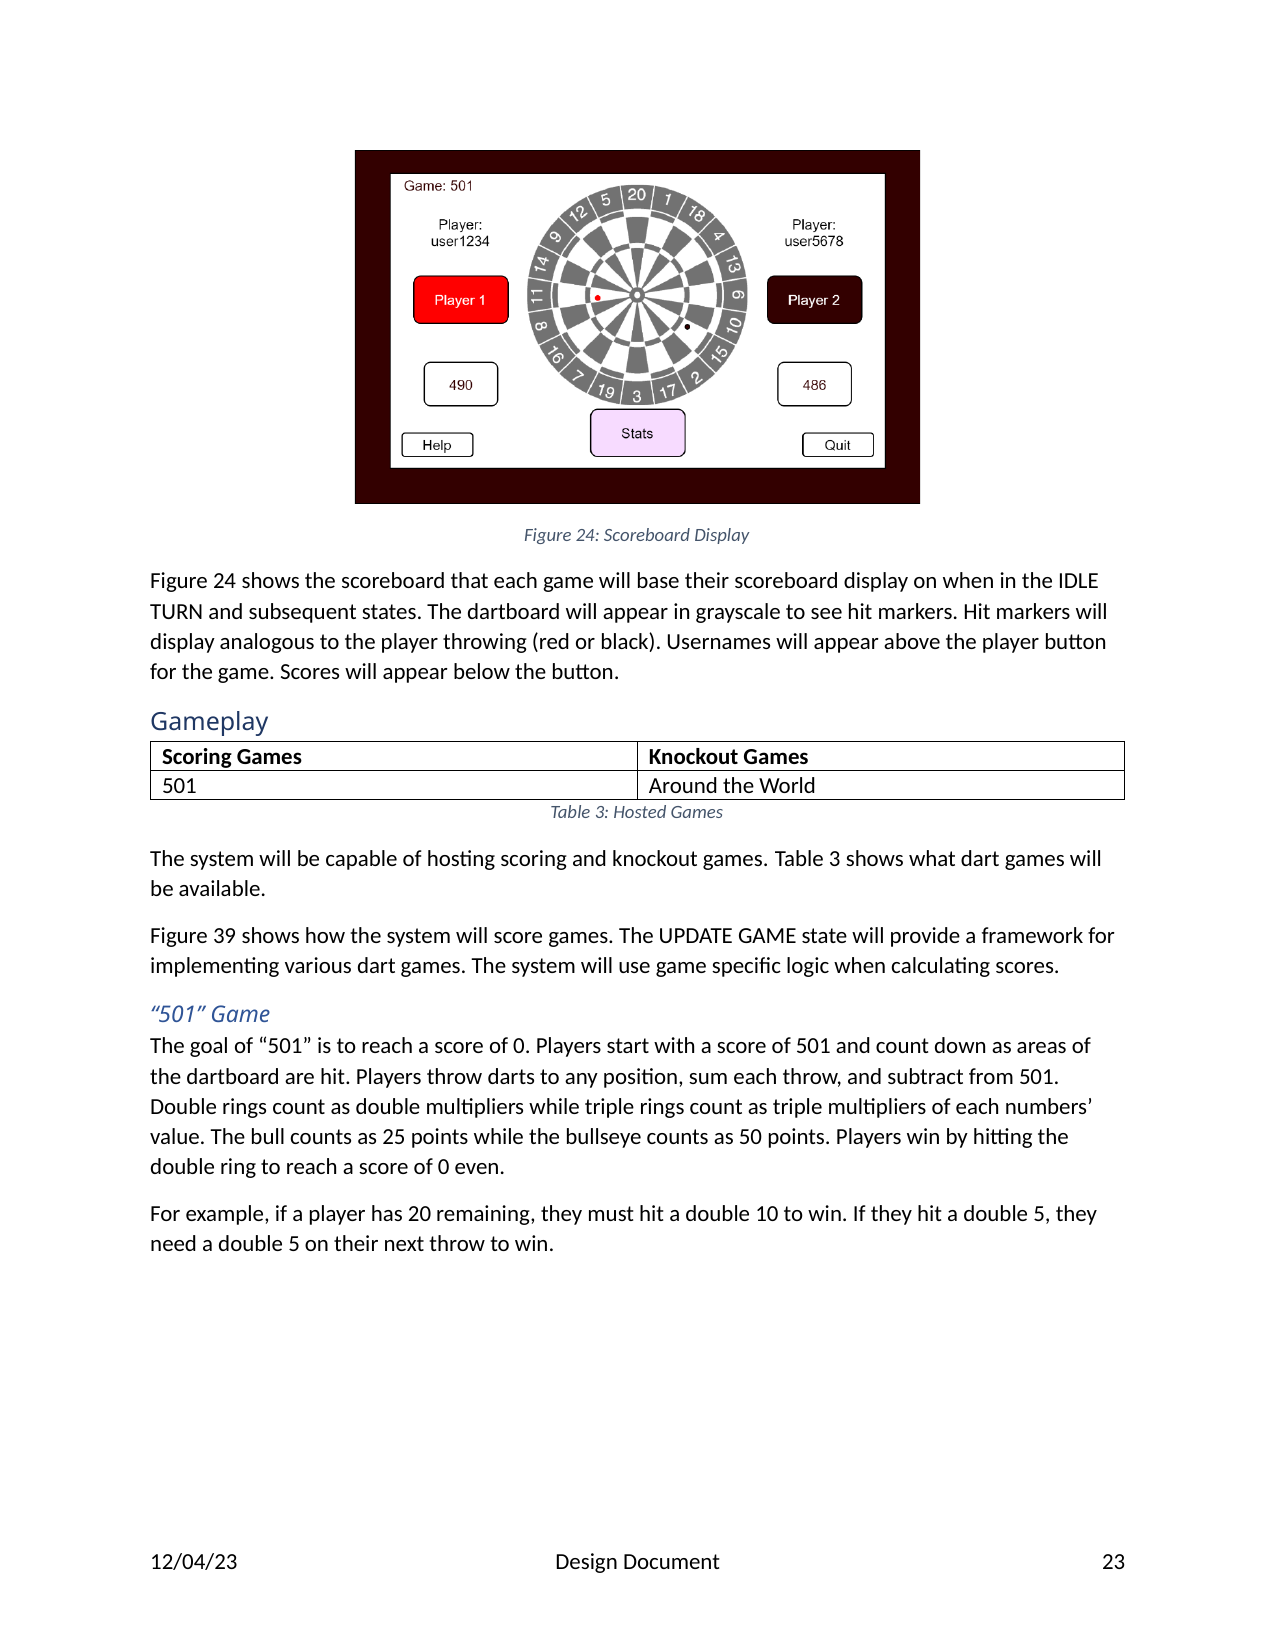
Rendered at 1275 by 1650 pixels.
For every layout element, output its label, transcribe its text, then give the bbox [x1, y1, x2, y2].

subtitle “501” Game [150, 998, 1125, 1029]
table_cell 501 [151, 771, 637, 799]
text The goal of “501” is to reach a score of 0. Players start with a score of 501 and count down as areas of the dartboard are hit. Players throw darts to any position, sum each throw, and subtract from 501. Double rings count as double multipliers while triple rings count as triple multipliers of each numbers’ value. The bull counts as 25 points while the bullseye counts as 50 points. Players win by hitting the double ring to reach a score of 0 even. [150, 1032, 1125, 1181]
text Figure 24 shows the scoreboard that each game will base their scoreboard display on when in the IDLE TURN and subsequent states. The dartboard will appear in grayscale to see hit markers. Hit markers will display analogous to the player throwing (red or black). Usernames will appear above the player button for the game. Scores will appear below the button. [150, 567, 1125, 685]
picture [354, 150, 921, 504]
table_header Knockout Games [638, 742, 1124, 770]
table_cell Around the World [638, 771, 1124, 799]
text Figure 39 shows how the system will score games. The UPDATE GAME state will provide a framework for implementing various dart games. The system will use game specific logic when calculating scores. [150, 921, 1125, 979]
table_header Scoring Games [151, 742, 637, 770]
text The system will be capable of hosting scoring and knockout games. Table 3 shows what dart games will be available. [150, 844, 1125, 902]
subtitle Gameplay [150, 704, 1125, 738]
text For example, if a player has 20 remaining, they must hit a double 10 to win. If they hit a double 5, they need a double 5 on their next throw to win. [150, 1199, 1125, 1258]
